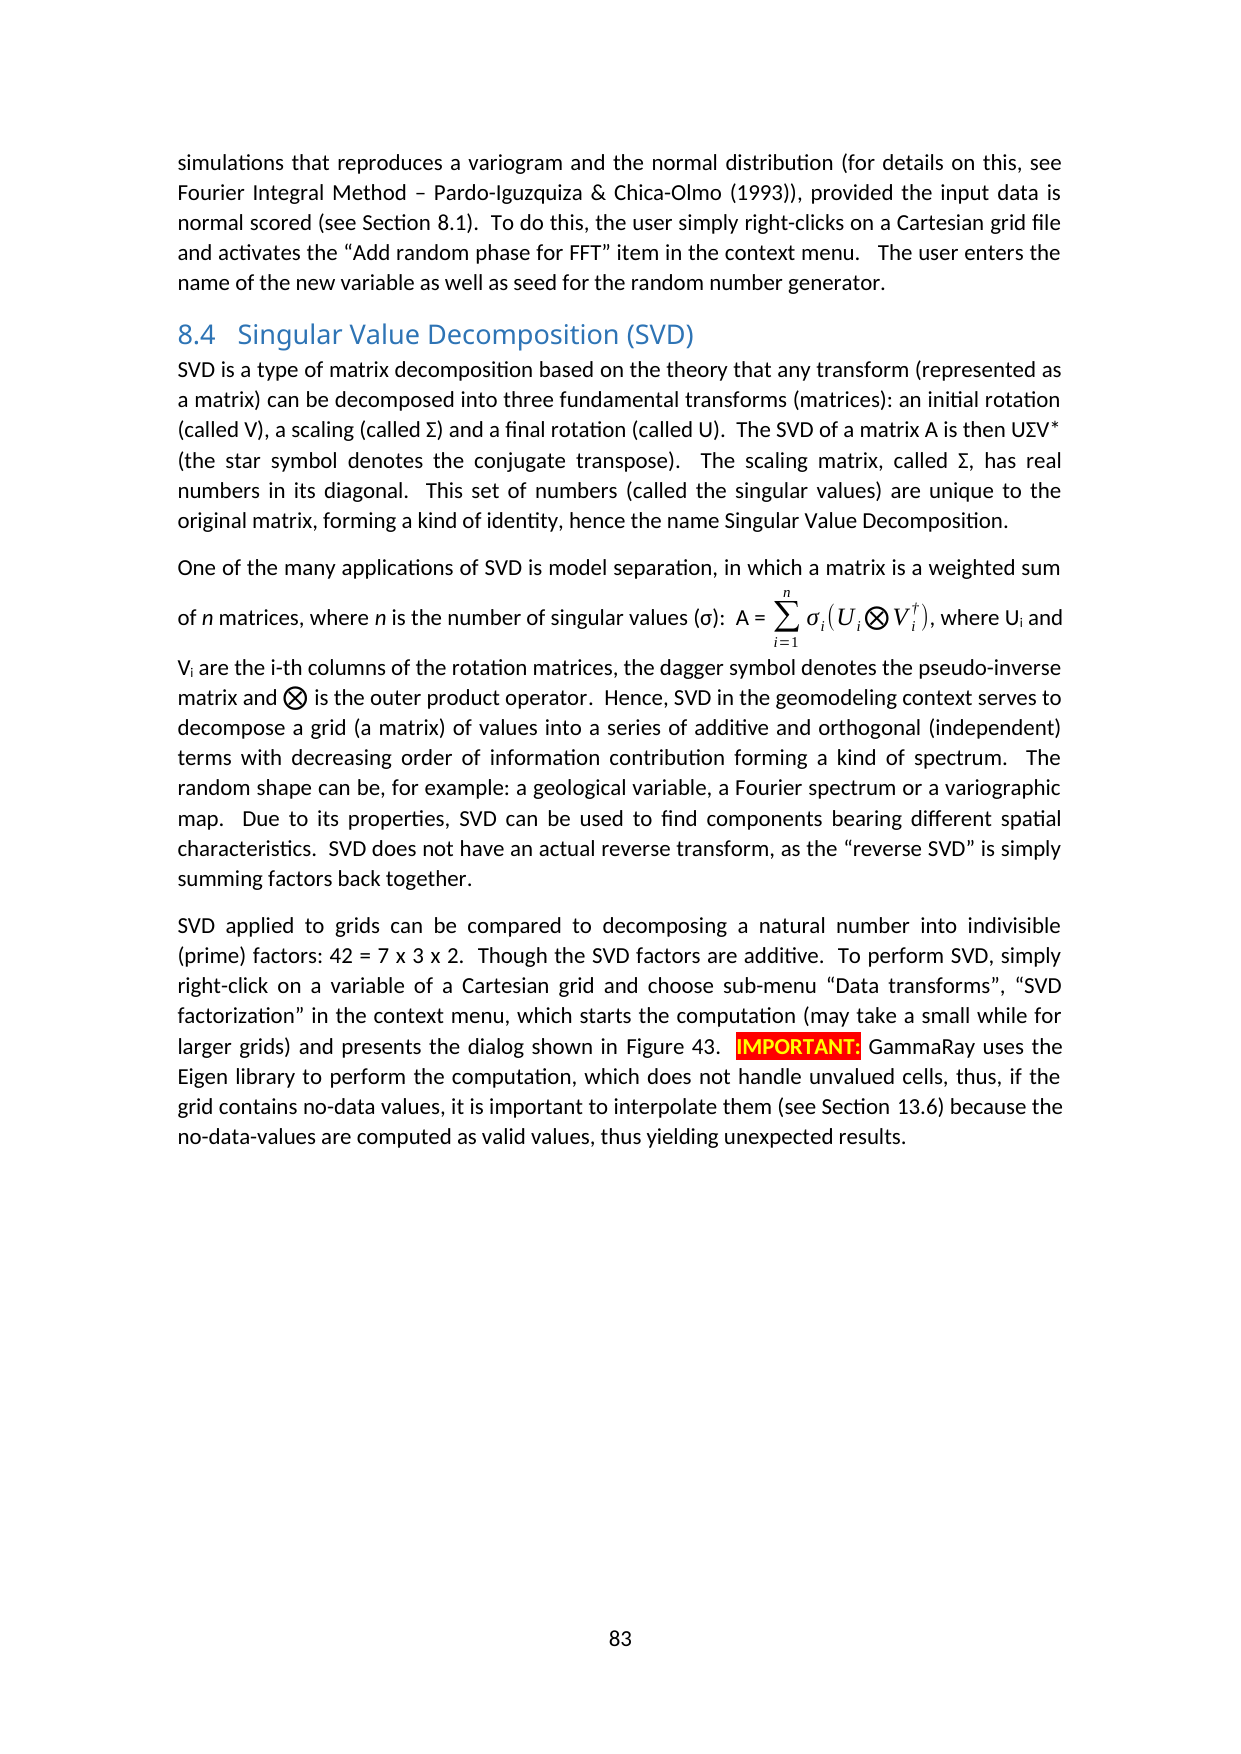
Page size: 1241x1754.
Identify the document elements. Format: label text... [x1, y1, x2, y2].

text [177, 148, 1063, 296]
subtitle Singular Value Decomposition (SVD) [177, 315, 1063, 352]
text One of the many applications of SVD is model separation, in which a matrix is a weighted sum of n matrices, where n is the number of singular values (σ): A = , where Ui and Vi are the i-th columns of the rotation matrices, the dagger symbol denotes the pseudo-inverse matrix and is the outer product operator. Hence, SVD in the geomodeling context serves to decompose a grid (a matrix) of values into a series of additive and orthogonal (independent) terms with decreasing order of information contribution forming a kind of spectrum. The random shape can be, for example: a geological variable, a Fourier spectrum or a variographic map. Due to its properties, SVD can be used to find components bearing different spatial characteristics. SVD does not have an actual reverse transform, as the “reverse SVD” is simply summing factors back together. [177, 553, 1063, 892]
text SVD is a type of matrix decomposition based on the theory that any transform (represented as a matrix) can be decomposed into three fundamental transforms (matrices): an initial rotation (called V), a scaling (called Σ) and a final rotation (called U). The SVD of a matrix A is then UΣV* (the star symbol denotes the conjugate transpose). The scaling matrix, called Σ, has real numbers in its diagonal. This set of numbers (called the singular values) are unique to the original matrix, forming a kind of identity, hence the name Singular Value Decomposition. [177, 355, 1063, 534]
text SVD applied to grids can be compared to decomposing a natural number into indivisible (prime) factors: 42 = 7 x 3 x 2. Though the SVD factors are additive. To perform SVD, simply right-click on a variable of a Cartesian grid and choose sub-menu “Data transforms”, “SVD factorization” in the context menu, which starts the computation (may take a small while for larger grids) and presents the dialog shown in Figure 42. IMPORTANT: GammaRay uses the Eigen library to perform the computation, which does not handle unvalued cells, thus, if the grid contains no-data values, it is important to interpolate them (see Section 13.6) because the no-data-values are computed as valid values, thus yielding unexpected results. [177, 911, 1063, 1151]
